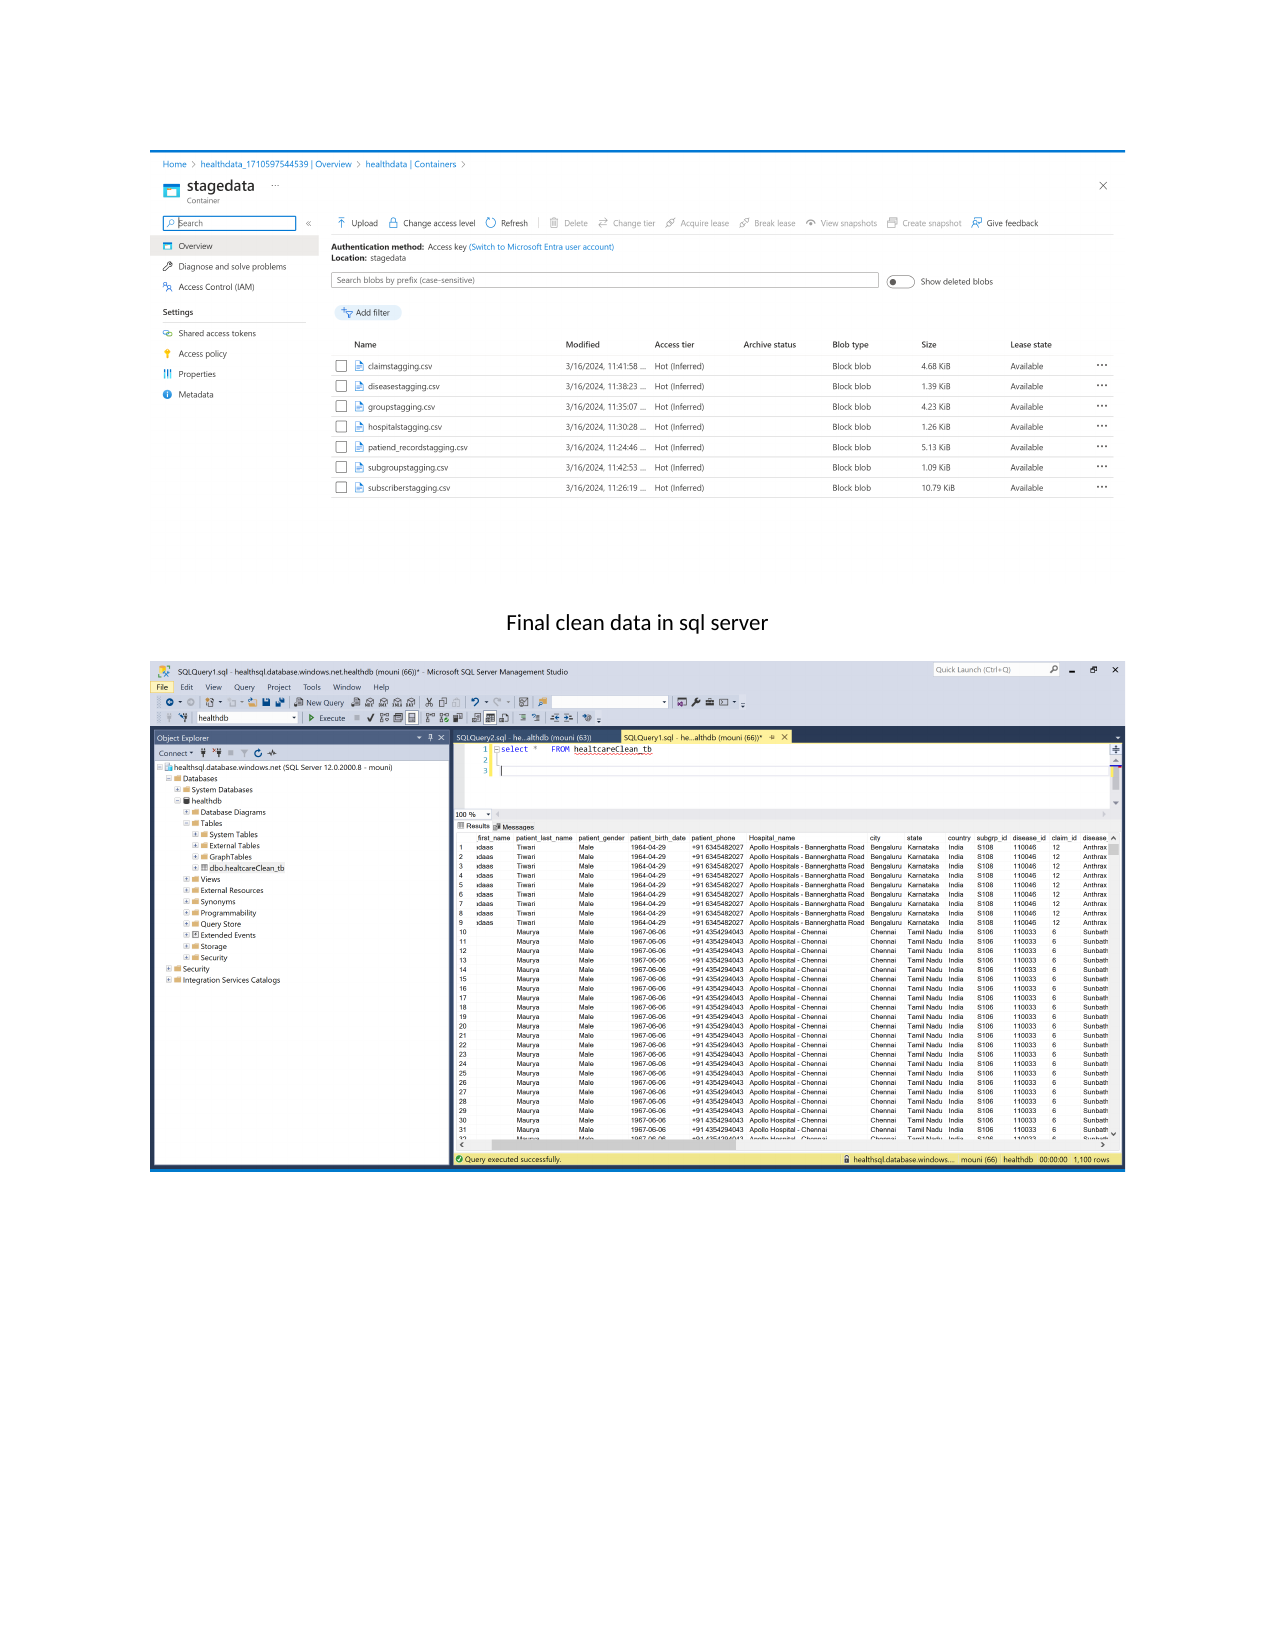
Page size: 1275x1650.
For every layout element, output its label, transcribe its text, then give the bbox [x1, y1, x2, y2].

picture [150, 661, 1125, 1172]
text Final clean data in sql server [150, 608, 1125, 636]
picture [150, 150, 1125, 584]
